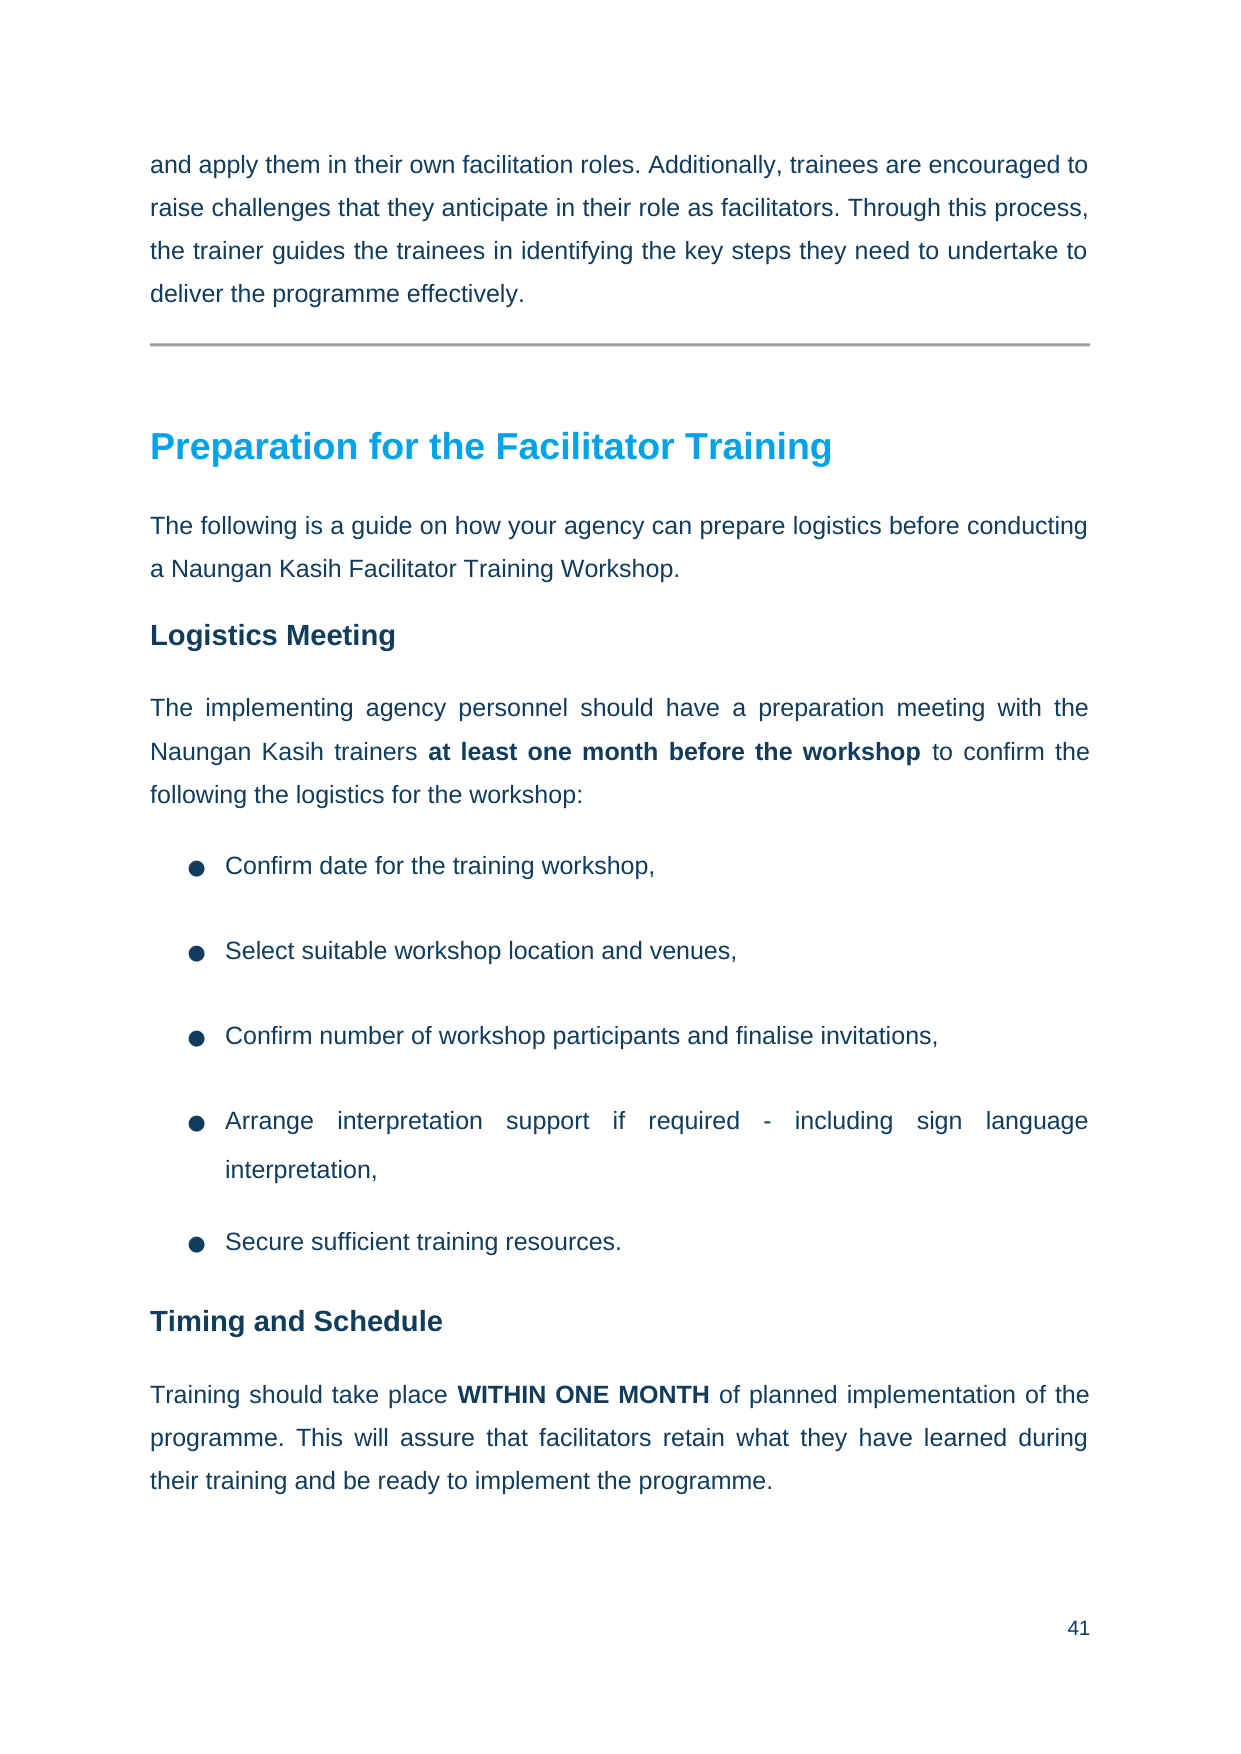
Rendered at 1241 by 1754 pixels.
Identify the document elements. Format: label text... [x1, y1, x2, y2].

list Arrange interpretation support if required - including sign language interpretation, [187, 1098, 1090, 1184]
list Confirm date for the training workshop, [187, 844, 1090, 886]
subtitle Preparation for the Facilitator Training [150, 424, 1090, 467]
subtitle Logistics Meeting [150, 618, 1090, 652]
text Training should take place WITHIN ONE MONTH of planned implementation of the programme. This will assure that facilitators retain what they have learned during their training and be ready to implement the programme. [150, 1379, 1090, 1494]
list Secure sufficient training resources. [187, 1219, 1090, 1262]
text The implementing agency personnel should have a preparation meeting with the Naungan Kasih trainers at least one month before the workshop to confirm the following the logistics for the workshop: [150, 693, 1090, 808]
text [150, 150, 1090, 308]
text The following is a guide on how your agency can prepare logistics before conducting a Naungan Kasih Facilitator Training Workshop. [150, 511, 1090, 583]
list Confirm number of workshop participants and finalise invitations, [187, 1013, 1090, 1056]
subtitle Timing and Schedule [150, 1304, 1090, 1338]
list Select suitable workshop location and venues, [187, 928, 1090, 971]
